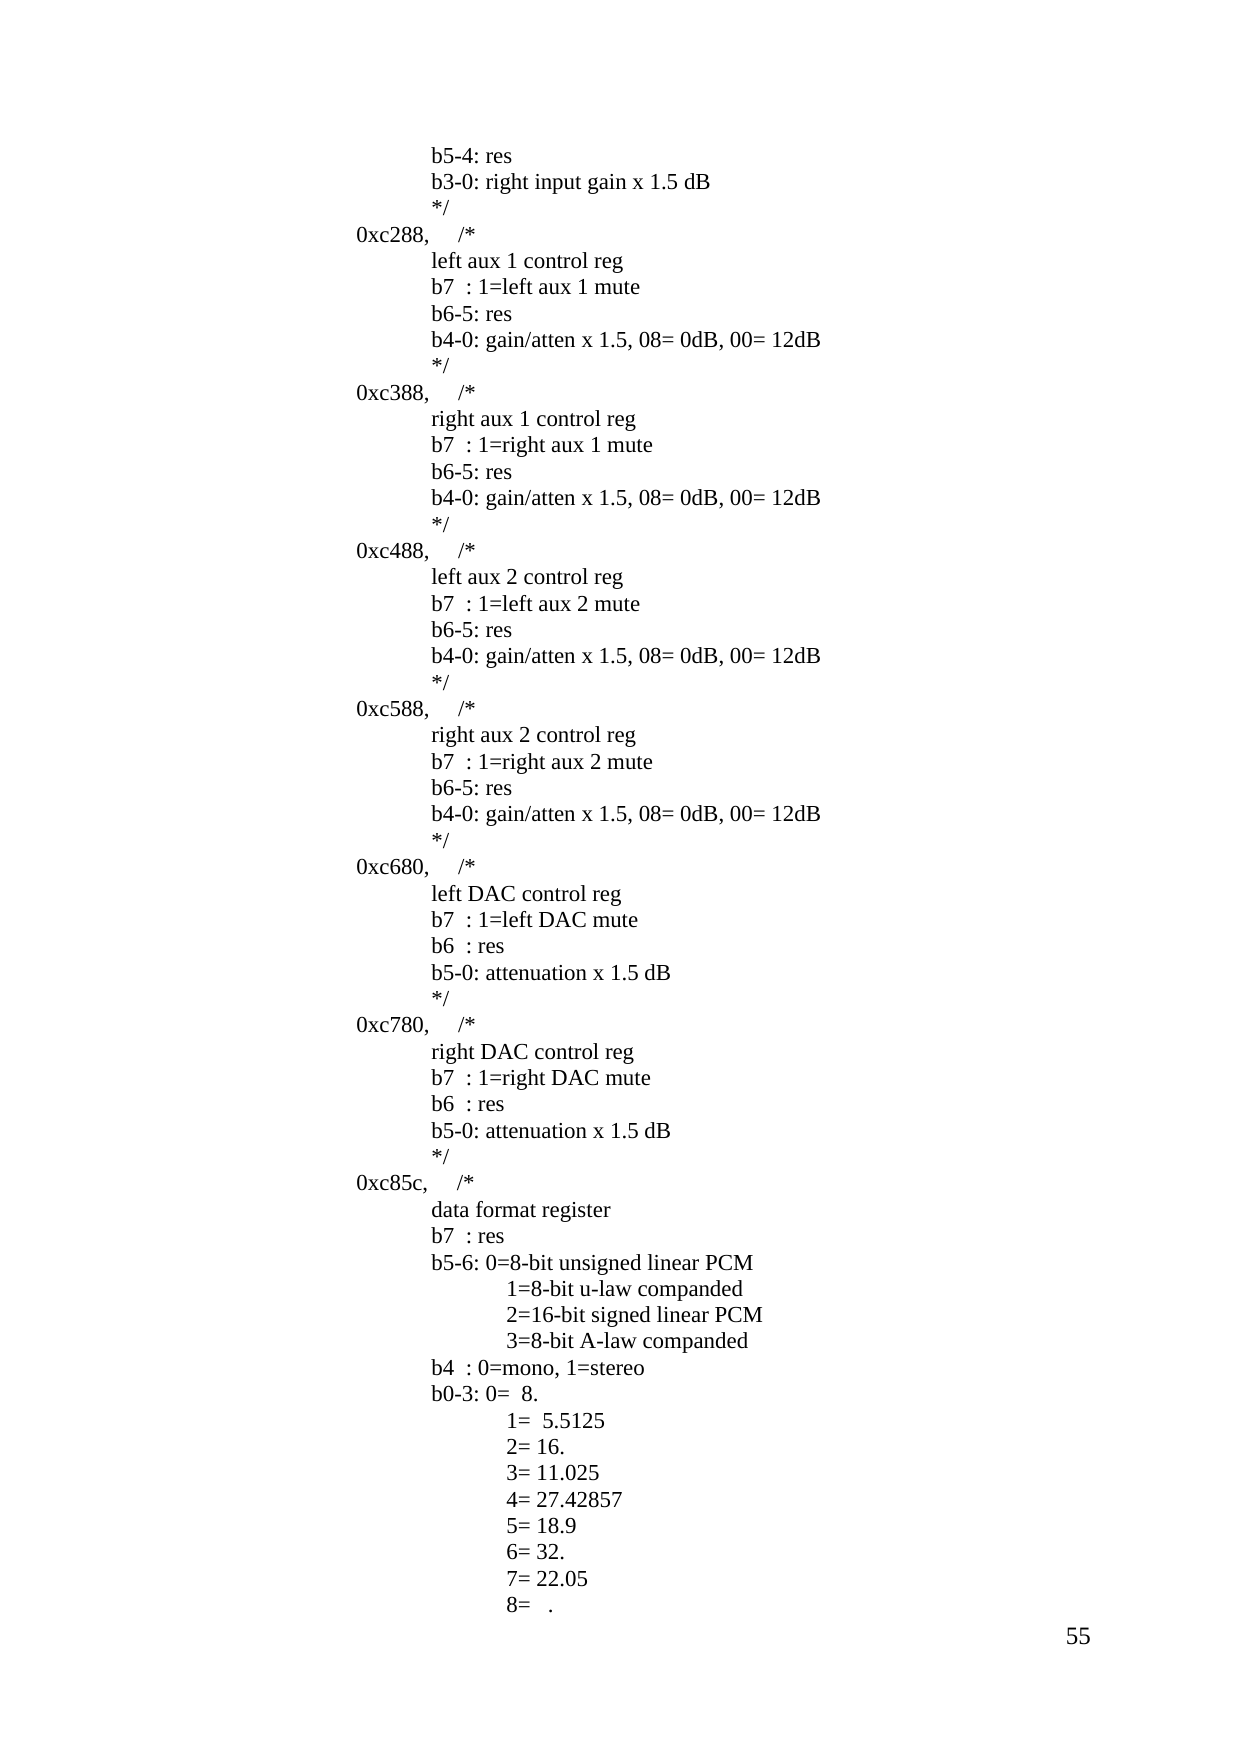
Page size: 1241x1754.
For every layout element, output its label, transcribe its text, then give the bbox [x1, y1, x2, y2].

text b6-5: res [56, 300, 1182, 326]
text data format register [56, 1196, 1182, 1222]
text b6 : res [56, 1090, 1182, 1117]
text 8= . [56, 1591, 1182, 1617]
text b0-3: 0= 8. [56, 1380, 1182, 1407]
text 0xc588, /* [56, 695, 1182, 721]
text left aux 1 control reg [56, 247, 1182, 273]
text b4 : 0=mono, 1=stereo [56, 1354, 1182, 1380]
text b7 : res [56, 1222, 1182, 1248]
text */ [56, 352, 1182, 379]
text 0xc488, /* [56, 537, 1182, 563]
text b4-0: gain/atten x 1.5, 08= 0dB, 00= 12dB [56, 801, 1182, 827]
text 0xc288, /* [56, 221, 1182, 247]
text */ [56, 1143, 1182, 1169]
text 6= 32. [56, 1538, 1182, 1565]
text 4= 27.42857 [56, 1486, 1182, 1512]
text right aux 1 control reg [56, 405, 1182, 432]
text b3-0: right input gain x 1.5 dB [56, 168, 1182, 194]
text 1=8-bit u-law companded [56, 1275, 1182, 1301]
text right DAC control reg [56, 1038, 1182, 1064]
text 1= 5.5125 [56, 1407, 1182, 1433]
text 0xc780, /* [56, 1011, 1182, 1038]
text 0xc680, /* [56, 853, 1182, 879]
text */ [56, 511, 1182, 537]
text 0xc388, /* [56, 379, 1182, 405]
text 7= 22.05 [56, 1565, 1182, 1591]
text */ [56, 194, 1182, 221]
text 5= 18.9 [56, 1512, 1182, 1538]
text 3=8-bit A-law companded [56, 1328, 1182, 1354]
text 3= 11.025 [56, 1459, 1182, 1486]
text b7 : 1=right aux 1 mute [56, 432, 1182, 458]
text b6-5: res [56, 458, 1182, 484]
text 2=16-bit signed linear PCM [56, 1301, 1182, 1328]
text right aux 2 control reg [56, 721, 1182, 748]
text 0xc85c, /* [56, 1169, 1182, 1196]
text b7 : 1=left aux 2 mute [56, 590, 1182, 616]
text b7 : 1=left aux 1 mute [56, 273, 1182, 300]
text b5-6: 0=8-bit unsigned linear PCM [56, 1248, 1182, 1275]
text b5-4: res [56, 142, 1182, 168]
text 2= 16. [56, 1433, 1182, 1459]
text b6-5: res [56, 774, 1182, 801]
text */ [56, 827, 1182, 853]
text */ [56, 669, 1182, 695]
text b6-5: res [56, 616, 1182, 642]
text b5-0: attenuation x 1.5 dB [56, 1117, 1182, 1143]
text b7 : 1=right DAC mute [56, 1064, 1182, 1090]
text b4-0: gain/atten x 1.5, 08= 0dB, 00= 12dB [56, 484, 1182, 511]
text left DAC control reg [56, 879, 1182, 906]
text */ [56, 985, 1182, 1011]
text b7 : 1=left DAC mute [56, 906, 1182, 932]
text b7 : 1=right aux 2 mute [56, 748, 1182, 774]
text b6 : res [56, 932, 1182, 959]
text b4-0: gain/atten x 1.5, 08= 0dB, 00= 12dB [56, 326, 1182, 352]
text left aux 2 control reg [56, 563, 1182, 590]
text b4-0: gain/atten x 1.5, 08= 0dB, 00= 12dB [56, 642, 1182, 669]
text b5-0: attenuation x 1.5 dB [56, 959, 1182, 985]
